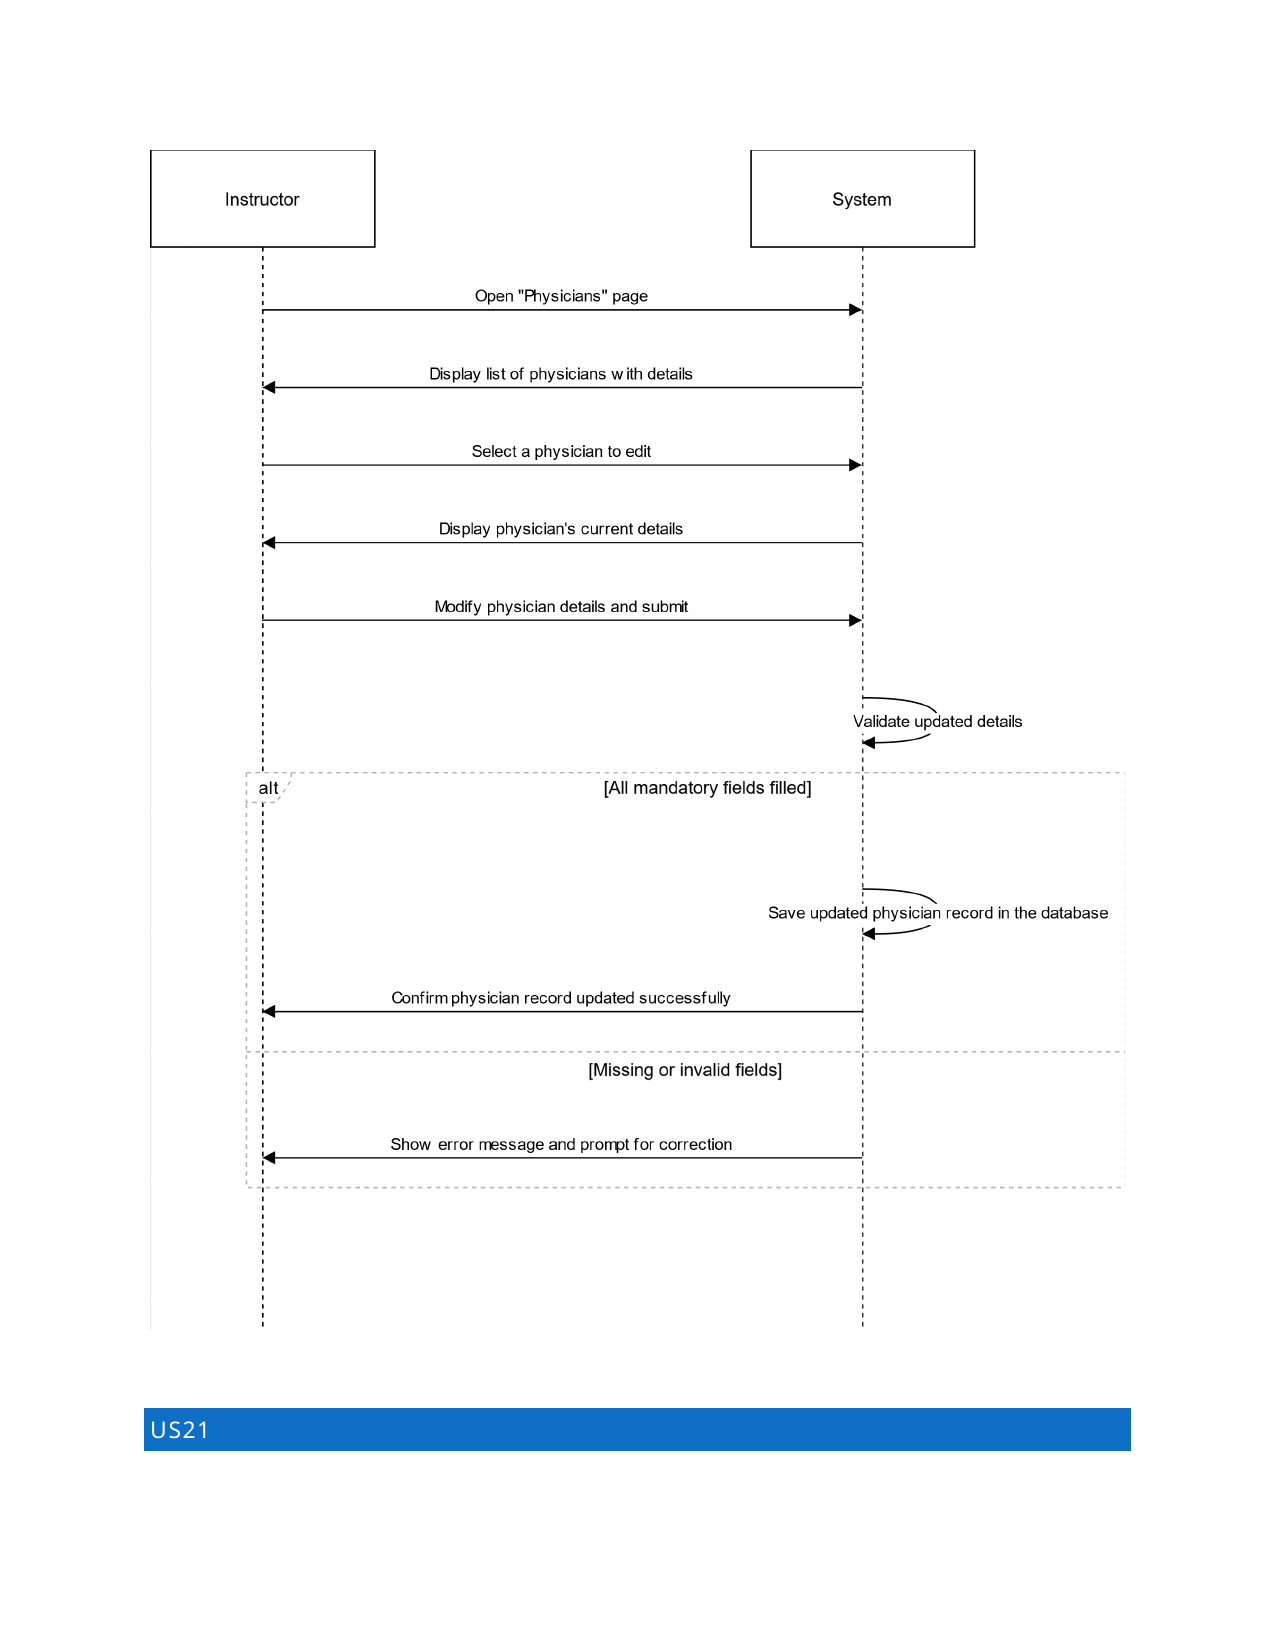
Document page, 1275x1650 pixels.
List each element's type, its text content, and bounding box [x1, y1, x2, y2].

picture [150, 150, 1125, 1330]
subtitle US21 [150, 1414, 1125, 1445]
